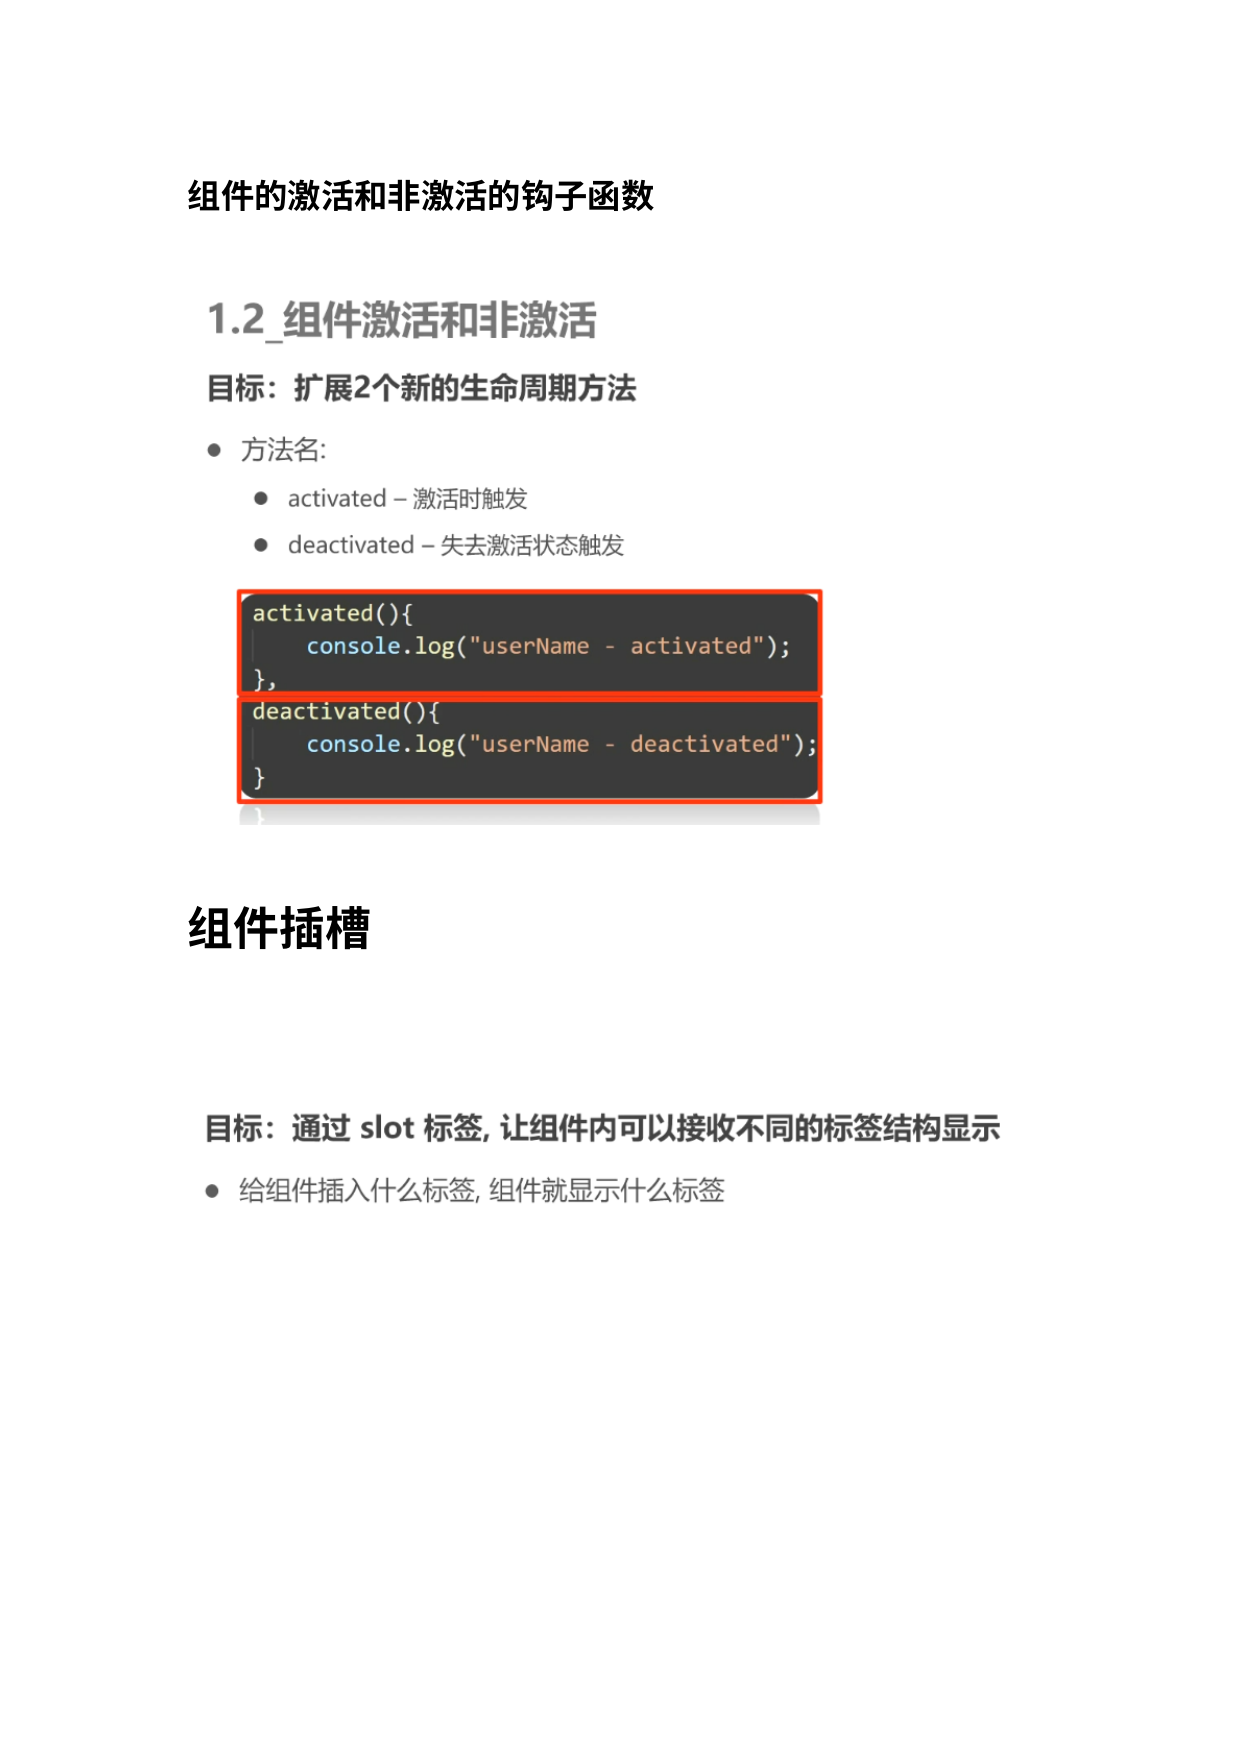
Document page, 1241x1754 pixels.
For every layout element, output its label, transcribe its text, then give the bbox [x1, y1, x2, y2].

subtitle 组件插槽 [187, 877, 1053, 974]
picture [187, 1102, 1006, 1219]
picture [187, 289, 859, 825]
subtitle 组件的激活和非激活的钩子函数 [187, 162, 1053, 227]
